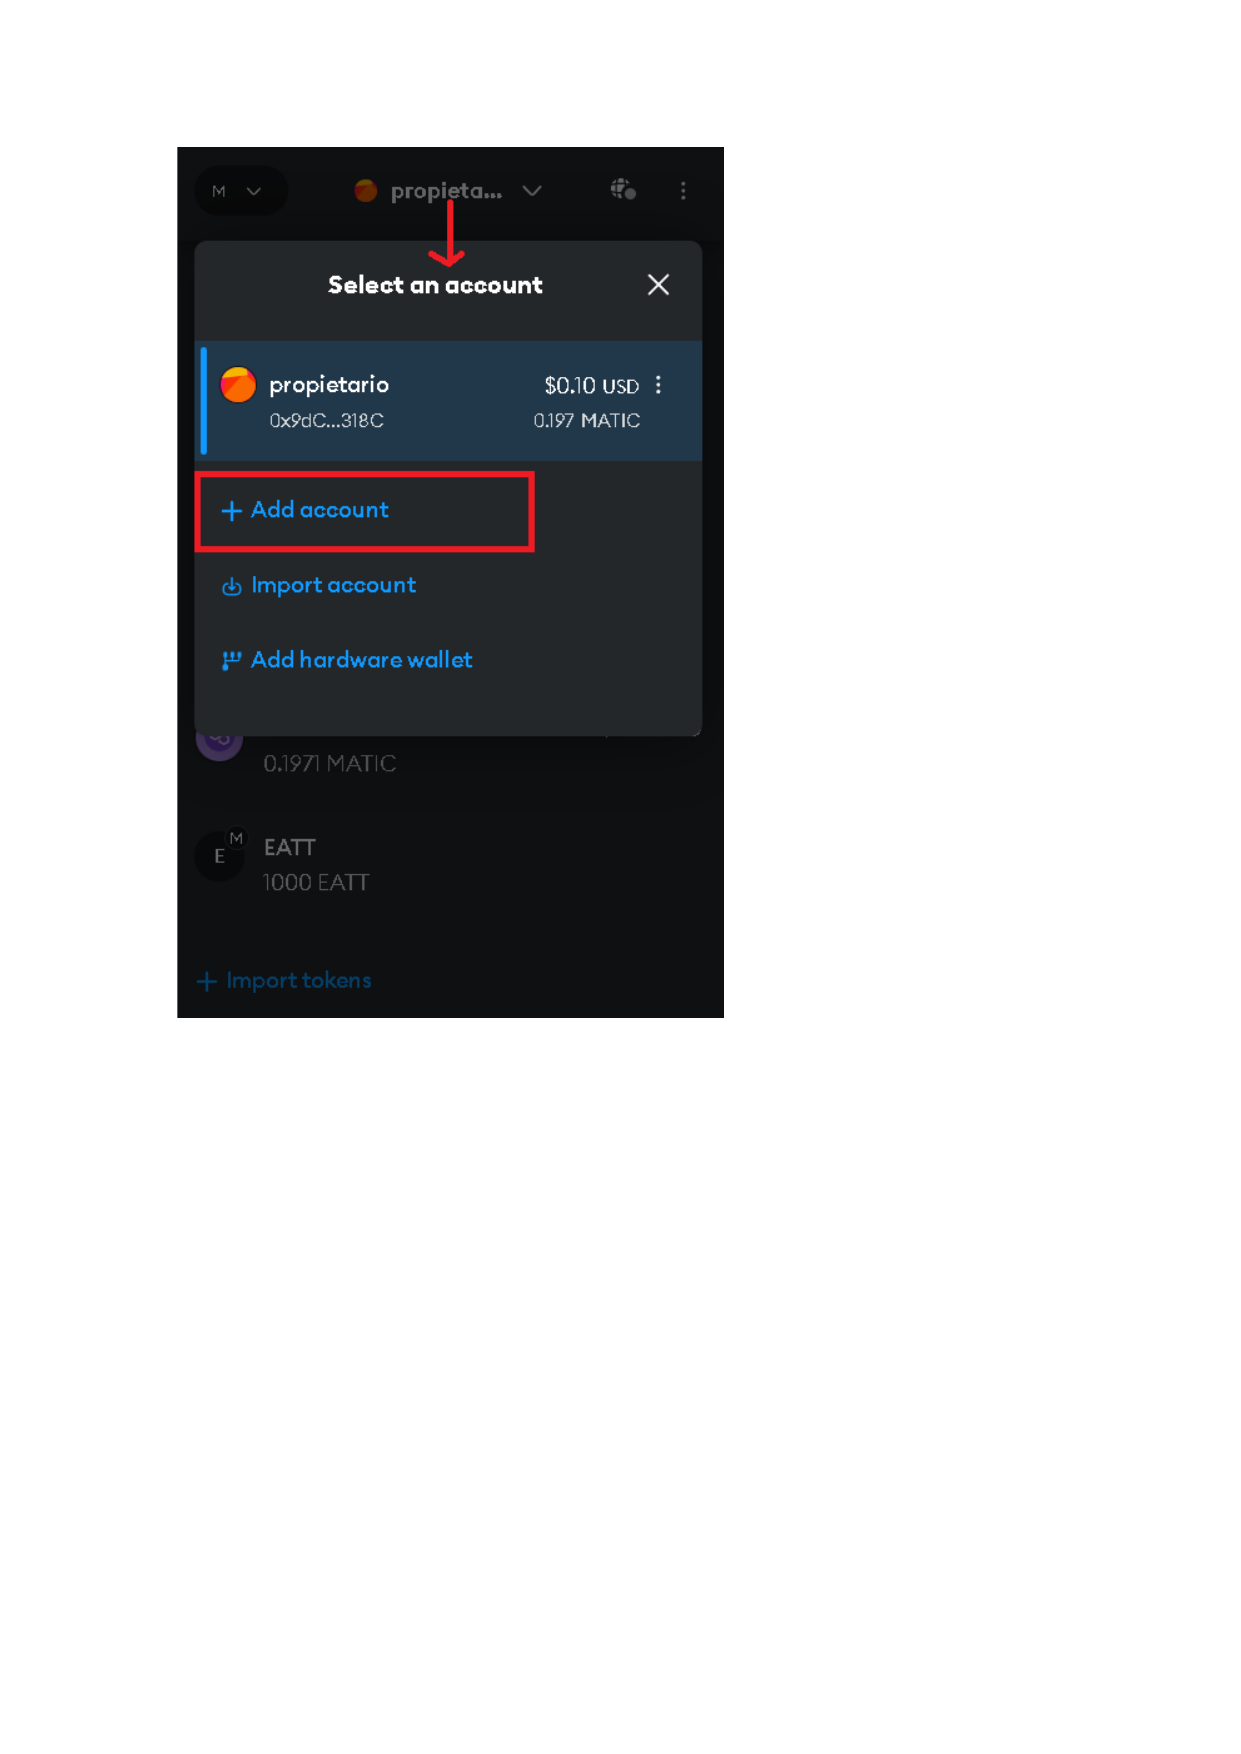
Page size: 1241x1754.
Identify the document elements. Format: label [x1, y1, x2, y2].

picture [177, 147, 724, 1018]
